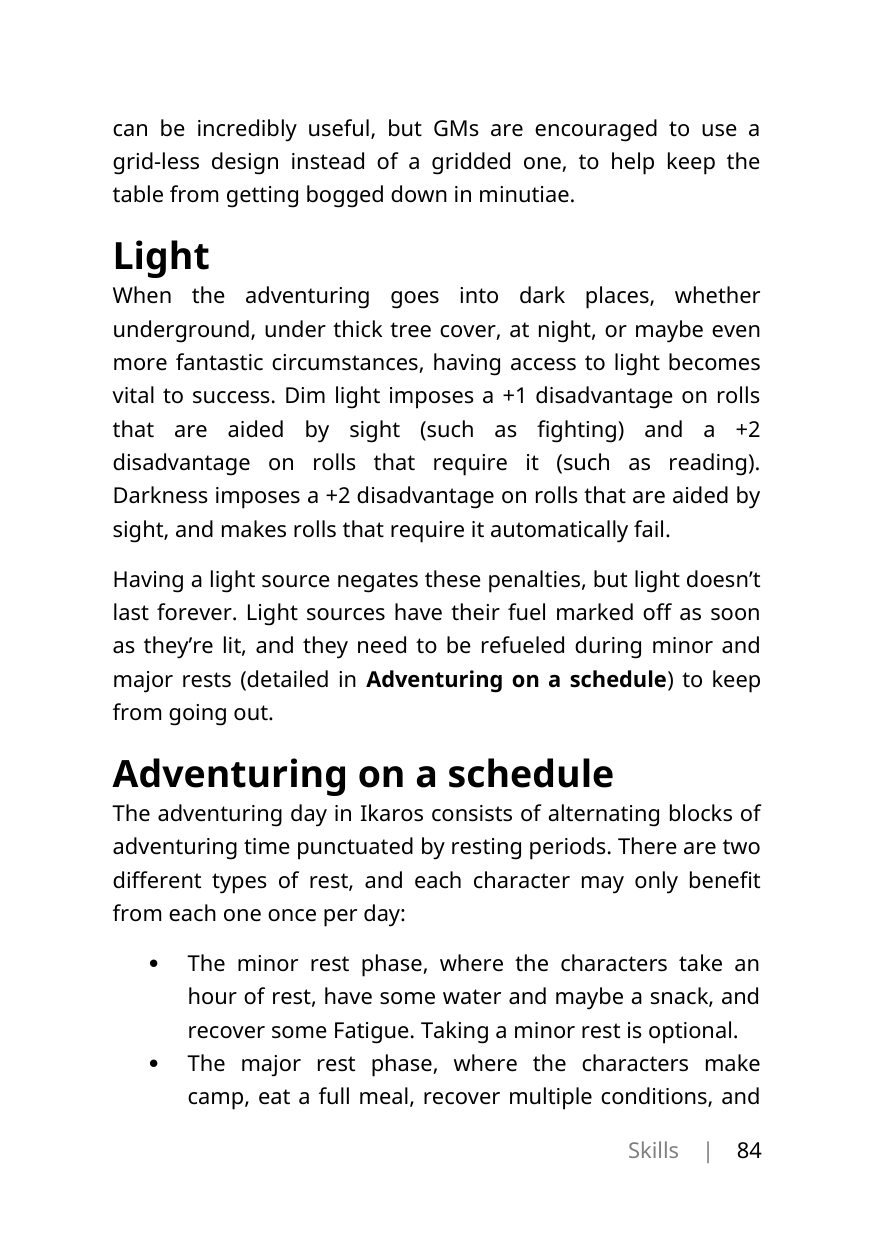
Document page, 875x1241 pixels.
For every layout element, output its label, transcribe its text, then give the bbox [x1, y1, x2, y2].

list The minor rest phase, where the characters take an hour of rest, have some water and maybe a snack, and recover some Fatigue. Taking a minor rest is optional. [150, 948, 762, 1044]
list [150, 1048, 762, 1111]
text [112, 112, 762, 209]
subtitle Light [112, 229, 762, 280]
subtitle Adventuring on a schedule [112, 747, 762, 798]
text Having a light source negates these penalties, but light doesn’t last forever. Light sources have their fuel marked off as soon as they’re lit, and they need to be refueled during minor and major rests (detailed in Adventuring on a schedule) to keep from going out. [112, 563, 762, 727]
text The adventuring day in Ikaros consists of alternating blocks of adventuring time punctuated by resting periods. There are two different types of rest, and each character may only benefit from each one once per day: [112, 798, 762, 928]
text When the adventuring goes into dark places, whether underground, under thick tree cover, at night, or maybe even more fantastic circumstances, having access to light becomes vital to success. Dim light imposes a +1 disadvantage on rolls that are aided by sight (such as fighting) and a +2 disadvantage on rolls that require it (such as reading). Darkness imposes a +2 disadvantage on rolls that are aided by sight, and makes rolls that require it automatically fail. [112, 280, 762, 543]
